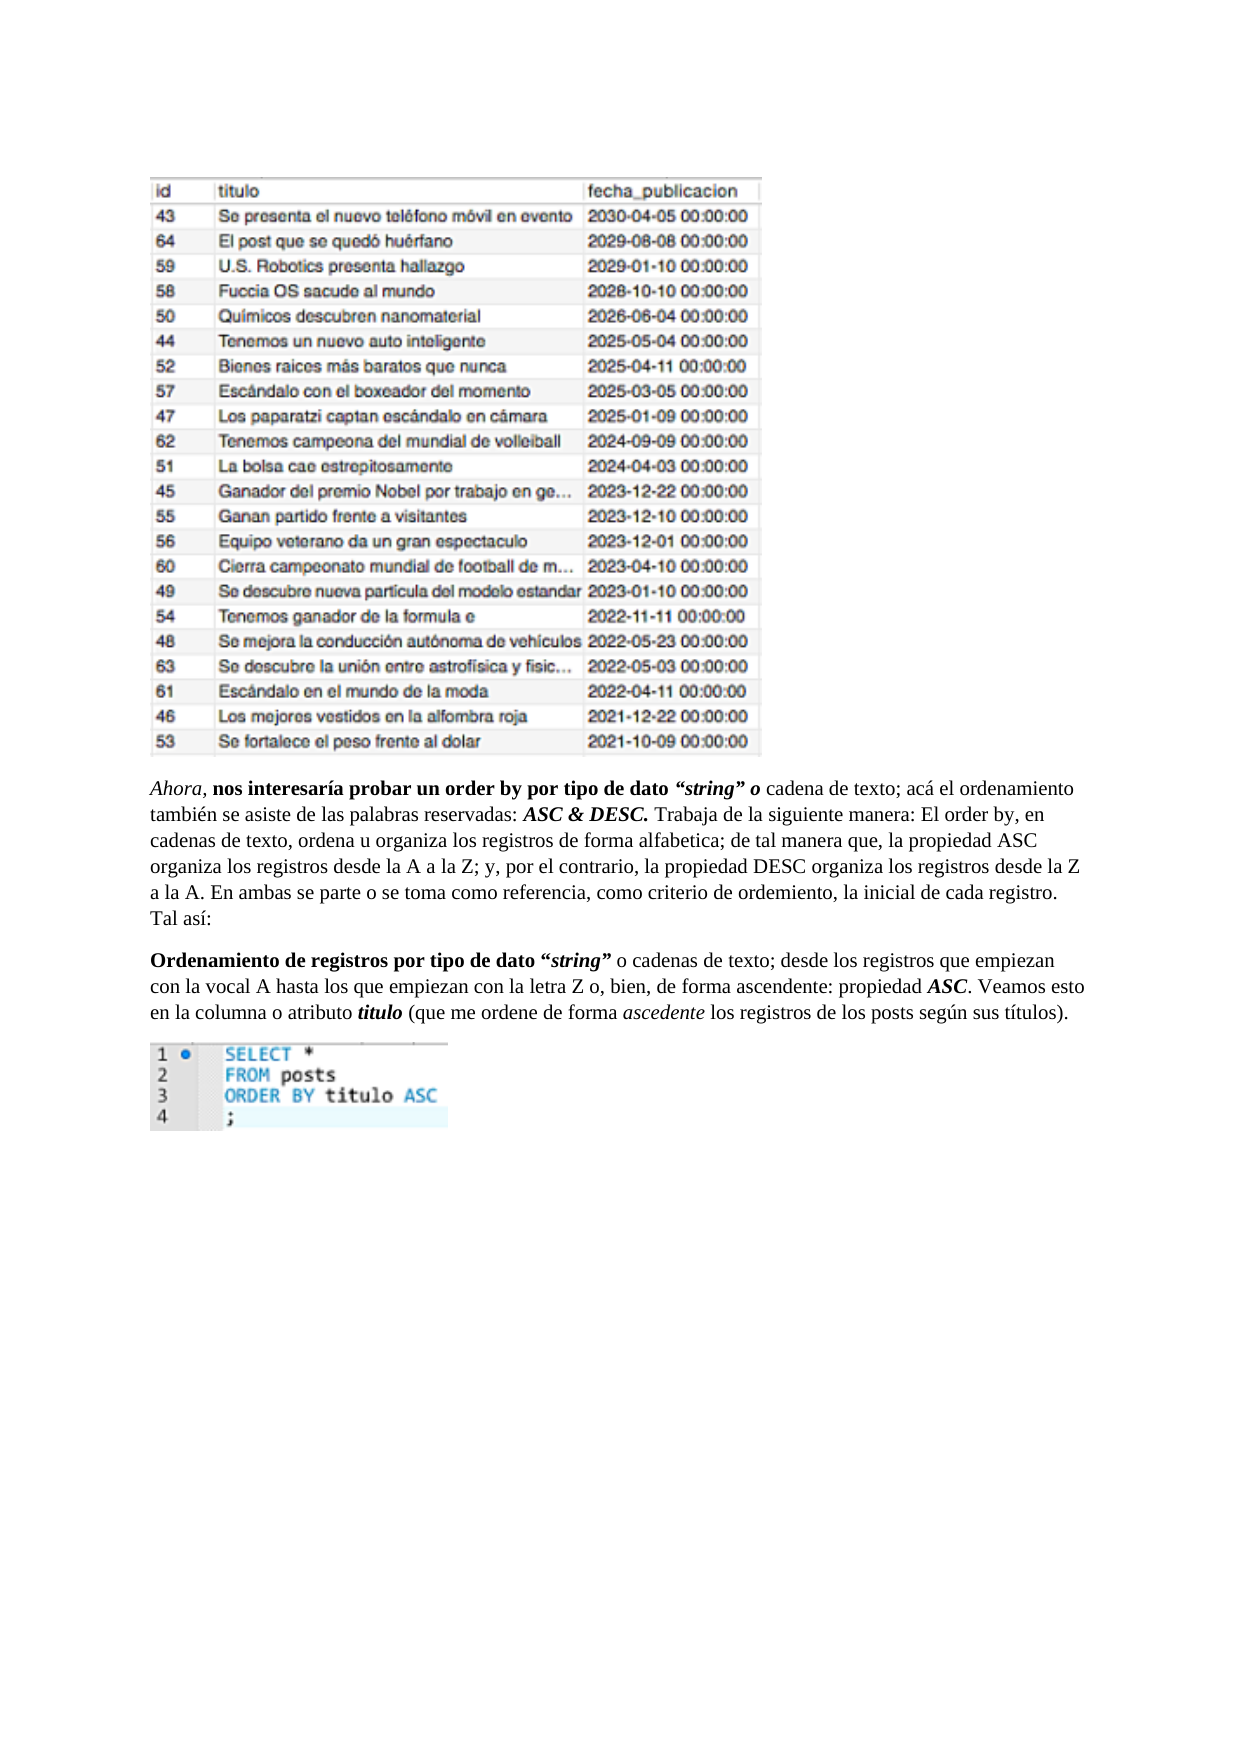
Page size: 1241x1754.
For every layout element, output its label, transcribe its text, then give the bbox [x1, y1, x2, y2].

list Ahora, nos interesaría probar un order by por tipo de dato “string” o cadena de texto; acá el ordenamiento también se asiste de las palabras reservadas: ASC & DESC. Trabaja de la siguiente manera: El order by, en cadenas de texto, ordena u organiza los registros de forma alfabetica; de tal manera que, la propiedad ASC organiza los registros desde la A a la Z; y, por el contrario, la propiedad DESC organiza los registros desde la Z a la A. En ambas se parte o se toma como referencia, como criterio de ordemiento, la inicial de cada registro. Tal así: [150, 776, 1090, 930]
picture [150, 177, 762, 757]
list Ordenamiento de registros por tipo de dato “string” o cadenas de texto; desde los registros que empiezan con la vocal A hasta los que empiezan con la letra Z o, bien, de forma ascendente: propiedad ASC. Veamos esto en la columna o atributo titulo (que me ordene de forma ascedente los registros de los posts según sus títulos). [150, 948, 1090, 1024]
picture [150, 1042, 448, 1131]
